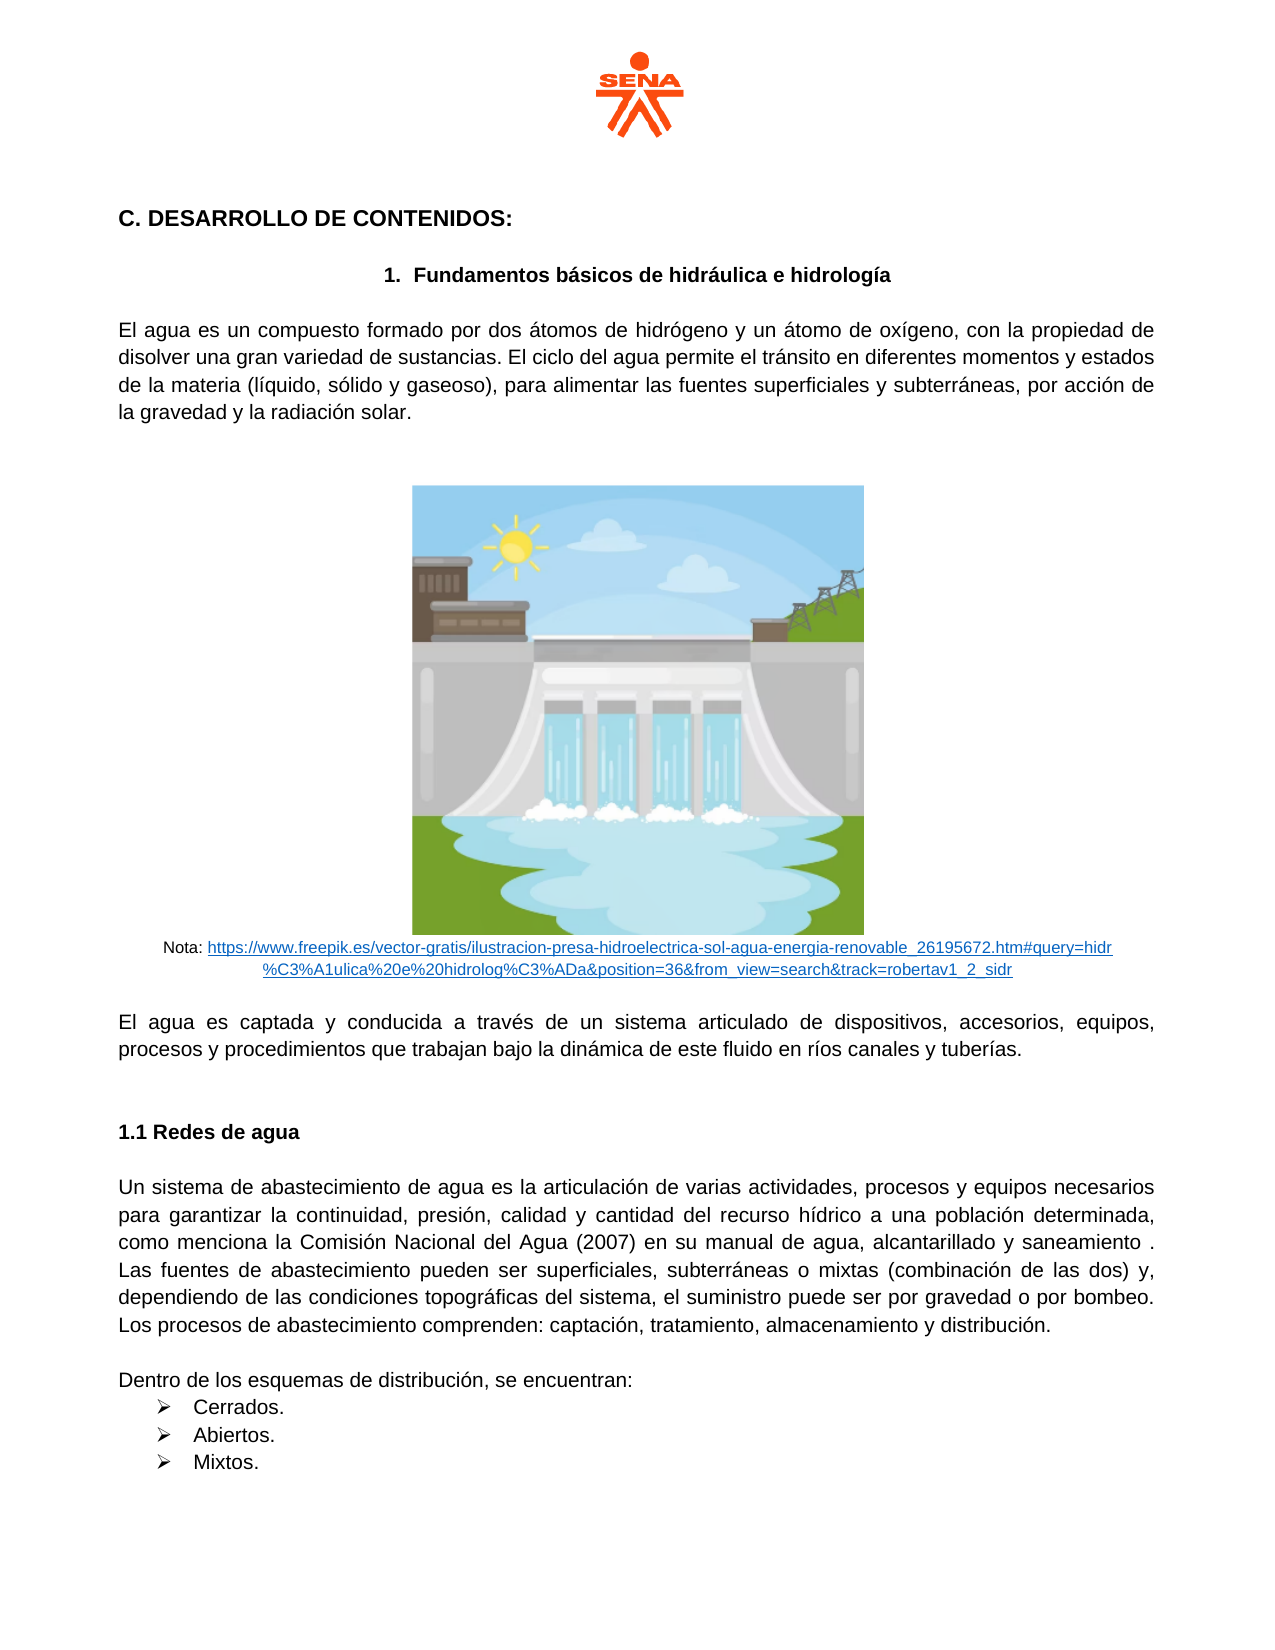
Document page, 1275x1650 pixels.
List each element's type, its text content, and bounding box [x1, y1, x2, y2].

picture [411, 482, 864, 935]
text 1.1 Redes de agua [118, 1120, 1157, 1144]
text El agua es captada y conducida a través de un sistema articulado de dispositivos, accesorios, equipos, procesos y procedimientos que trabajan bajo la dinámica de este fluido en ríos canales y tuberías. [118, 1010, 1157, 1061]
list Fundamentos básicos de hidráulica e hidrología [118, 262, 1157, 286]
picture [585, 48, 690, 142]
list Mixtos. [156, 1450, 1157, 1474]
list DESARROLLO DE CONTENIDOS: [118, 205, 1157, 231]
list Cerrados. [156, 1395, 1157, 1419]
text Dentro de los esquemas de distribución, se encuentran: [118, 1367, 1157, 1391]
text Nota: https://www.freepik.es/vector-gratis/ilustracion-presa-hidroelectrica-sol-agua-energia-renovable_26195672.htm#query=hidr%C3%A1ulica%20e%20hidrolog%C3%ADa&position=36&from_view=search&track=robertav1_2_sidr [118, 938, 1157, 979]
text Un sistema de abastecimiento de agua es la articulación de varias actividades, procesos y equipos necesarios para garantizar la continuidad, presión, calidad y cantidad del recurso hídrico a una población determinada, como menciona la Comisión Nacional del Agua (2007) en su manual de agua, alcantarillado y saneamiento . Las fuentes de abastecimiento pueden ser superficiales, subterráneas o mixtas (combinación de las dos) y, dependiendo de las condiciones topográficas del sistema, el suministro puede ser por gravedad o por bombeo. Los procesos de abastecimiento comprenden: captación, tratamiento, almacenamiento y distribución. [118, 1175, 1157, 1336]
list Abiertos. [156, 1423, 1157, 1447]
text El agua es un compuesto formado por dos átomos de hidrógeno y un átomo de oxígeno, con la propiedad de disolver una gran variedad de sustancias. El ciclo del agua permite el tránsito en diferentes momentos y estados de la materia (líquido, sólido y gaseoso), para alimentar las fuentes superficiales y subterráneas, por acción de la gravedad y la radiación solar. [118, 317, 1157, 424]
